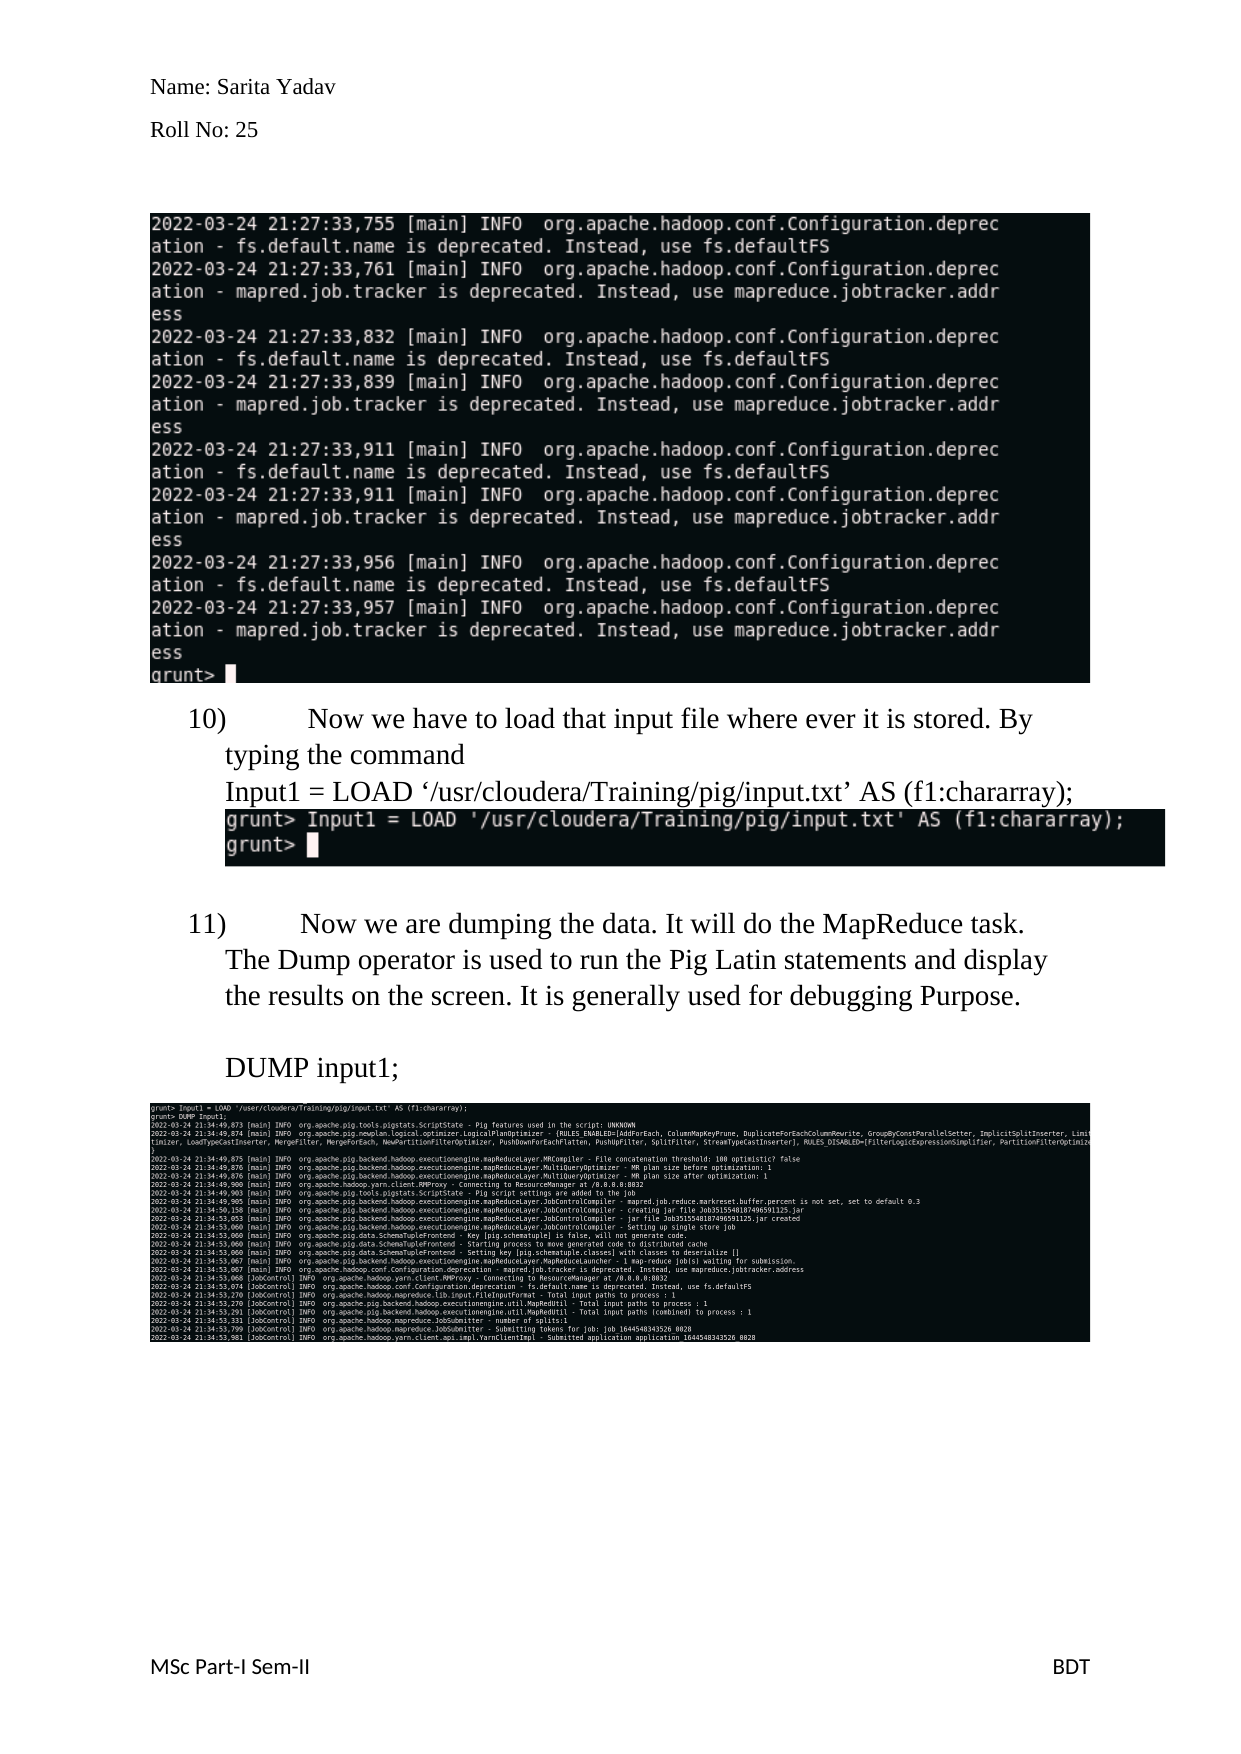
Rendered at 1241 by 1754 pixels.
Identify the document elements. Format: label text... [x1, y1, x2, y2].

list Input1 = LOAD ‘/usr/cloudera/Training/pig/input.txt’ AS (f1:chararray); [225, 774, 1090, 807]
picture [150, 213, 1091, 683]
list The Dump operator is used to run the Pig Latin statements and display the results on the screen. It is generally used for debugging Purpose. [225, 942, 1090, 1012]
list Now we have to load that input file where ever it is stored. By typing the command [187, 701, 1090, 771]
list DUMP input1; [225, 1050, 1090, 1084]
picture [225, 809, 1166, 868]
list Now we are dumping the data. It will do the MapReduce task. [187, 906, 1090, 939]
picture [150, 1103, 1091, 1342]
